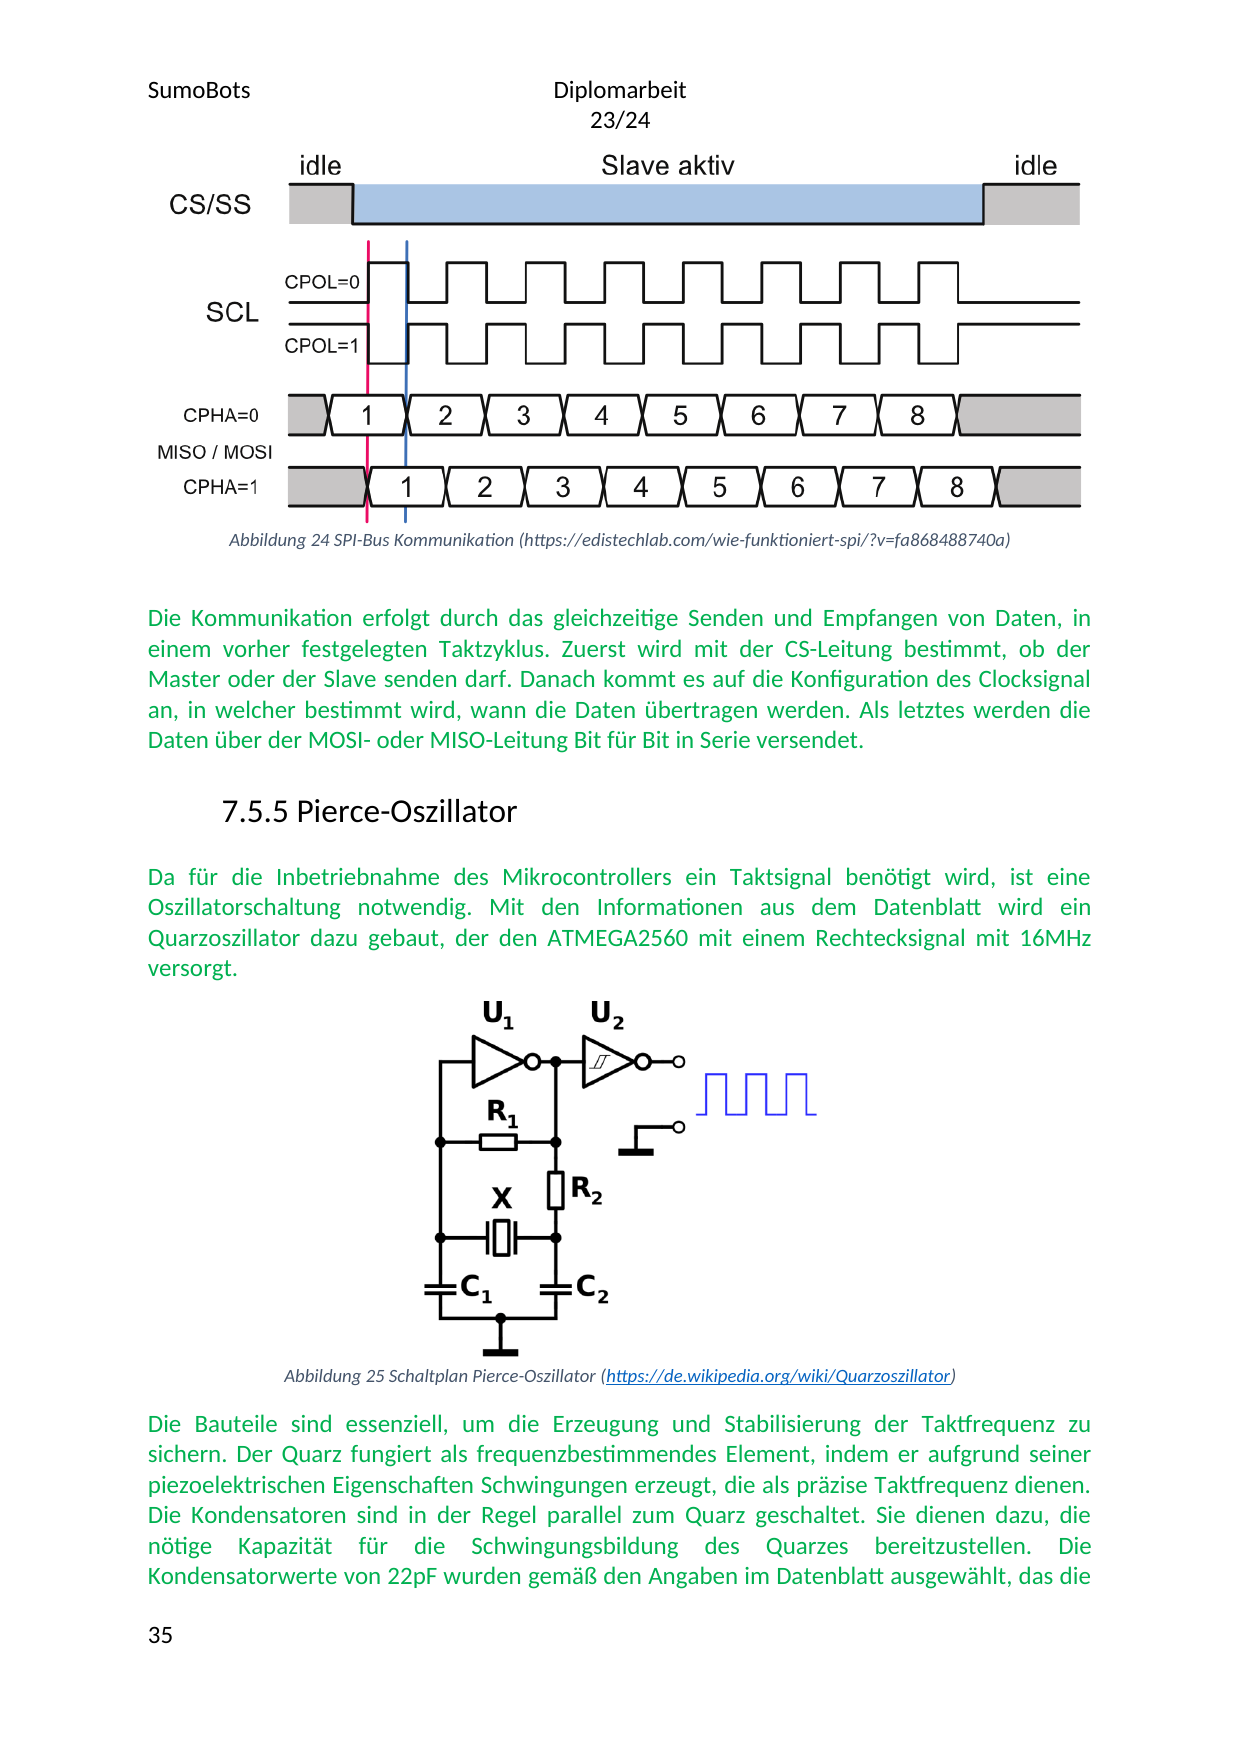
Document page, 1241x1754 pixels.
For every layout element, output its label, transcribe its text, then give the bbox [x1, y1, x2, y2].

text Abbildung 25 Schaltplan Pierce-Oszillator (https://de.wikipedia.org/wiki/Quarzoszillator) [148, 1364, 1093, 1387]
text Da für die Inbetriebnahme des Mikrocontrollers ein Taktsignal benötigt wird, ist eine Oszillatorschaltung notwendig. Mit den Informationen aus dem Datenblatt wird ein Quarzoszillator dazu gebaut, der den ATMEGA2560 mit einem Rechtecksignal mit 16MHz versorgt. [148, 861, 1093, 983]
picture [147, 147, 1093, 528]
text Die Kommunikation erfolgt durch das gleichzeitige Senden und Empfangen von Daten, in einem vorher festgelegten Taktzyklus. Zuerst wird mit der CS-Leitung bestimmt, ob der Master oder der Slave senden darf. Danach kommt es auf die Konfiguration des Clocksignal an, in welcher bestimmt wird, wann die Daten übertragen werden. Als letztes werden die Daten über der MOSI- oder MISO-Leitung Bit für Bit in Serie versendet. [148, 602, 1093, 755]
text Abbildung 24 SPI-Bus Kommunikation (https://edistechlab.com/wie-funktioniert-spi/?v=fa868488740a) [148, 528, 1093, 551]
picture [401, 982, 839, 1365]
subtitle Pierce-Oszillator [221, 789, 1093, 830]
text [148, 1408, 1093, 1591]
